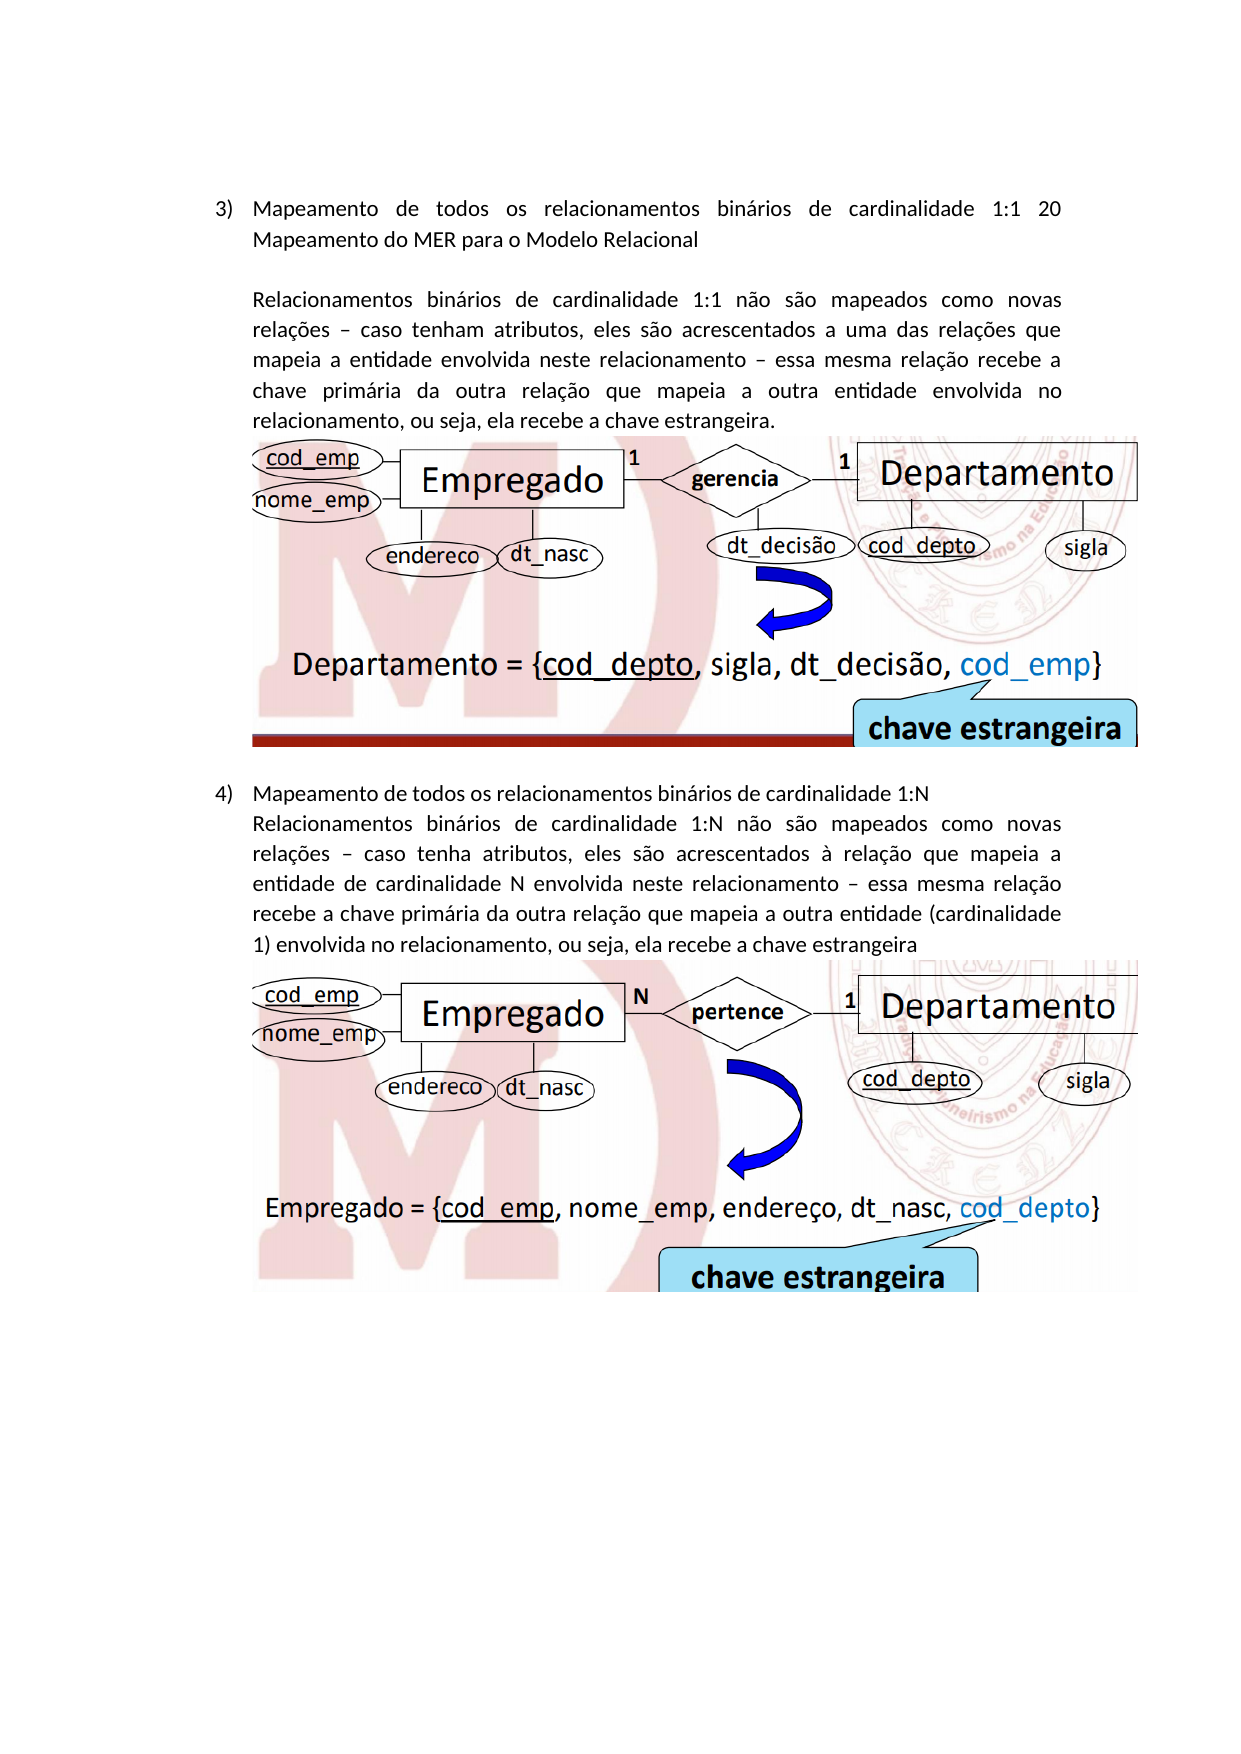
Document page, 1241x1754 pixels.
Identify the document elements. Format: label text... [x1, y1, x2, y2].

list Mapeamento de todos os relacionamentos binários de cardinalidade 1:1 20 Mapeamento do MER para o Modelo Relacional [215, 194, 1063, 253]
list Mapeamento de todos os relacionamentos binários de cardinalidade 1:N [215, 779, 1063, 807]
list Relacionamentos binários de cardinalidade 1:N não são mapeados como novas relações – caso tenha atributos, eles são acrescentados à relação que mapeia a entidade de cardinalidade N envolvida neste relacionamento – essa mesma relação recebe a chave primária da outra relação que mapeia a outra entidade (cardinalidade 1) envolvida no relacionamento, ou seja, ela recebe a chave estrangeira [252, 809, 1063, 958]
list Relacionamentos binários de cardinalidade 1:1 não são mapeados como novas relações – caso tenham atributos, eles são acrescentados a uma das relações que mapeia a entidade envolvida neste relacionamento – essa mesma relação recebe a chave primária da outra relação que mapeia a outra entidade envolvida no relacionamento, ou seja, ela recebe a chave estrangeira. [252, 285, 1063, 434]
